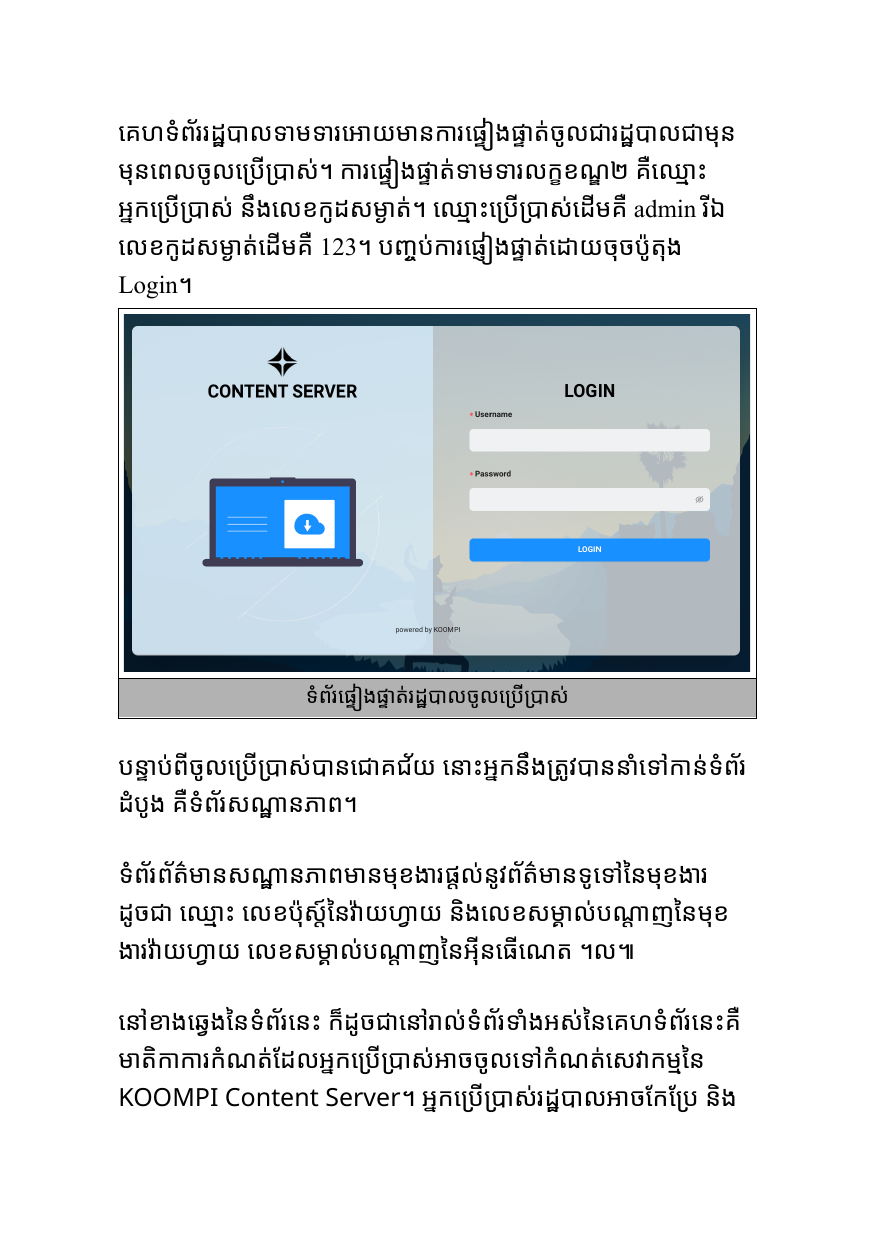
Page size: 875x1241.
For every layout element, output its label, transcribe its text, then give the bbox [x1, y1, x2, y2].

text បន្ទាប់ពីចូលប្រើប្រាស់បានជោគជ័យ នោះអ្នកនឹងត្រូវបាននាំទៅកាន់ទំព័រដំបូង គឺទំព័រសណ្ឋានភាព។ [118, 752, 756, 822]
table_header [119, 309, 756, 677]
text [118, 1007, 756, 1116]
text គេហទំព័ររដ្ឋបាលទាមទារអោយមានការផ្ទៀងផ្ទាត់ចូលជារដ្ឋបាលជាមុន មុនពេលចូលប្រើប្រាស់។ ការផ្ទៀងផ្ទាត់ទាមទារលក្ខខណ្ឌ២ គឺឈ្មោះអ្នកប្រើប្រាស់ នឹងលេខកូដសម្ងាត់។ ឈ្មោះប្រើប្រាស់ដើមគឺ admin រីឯលេខកូដសម្ងាត់ដើមគឺ 123។ បញ្ចប់ការផ្ញៀងផ្ទាត់ដោយចុចប៉ូតុង Login។ [118, 118, 756, 303]
picture [123, 314, 751, 672]
table_cell ទំព័រផ្ទៀងផ្ទាត់រដ្ឋបាលចូលប្រើប្រាស់ [119, 679, 756, 717]
text ទំព័រព័ត៌មានសណ្ឋានភាពមានមុខងារផ្តល់នូវព័ត៌មានទូទៅនៃមុខងារដូចជា ឈ្មោះ លេខប៉ុស្ត៍នៃវ៉ាយហ្វាយ និងលេខសម្គាល់បណ្ដាញនៃមុខងារវ៉ាយហ្វាយ លេខសម្គាល់បណ្ដាញនៃអ៉ីនធើណេត ។ល៕ [118, 860, 756, 969]
